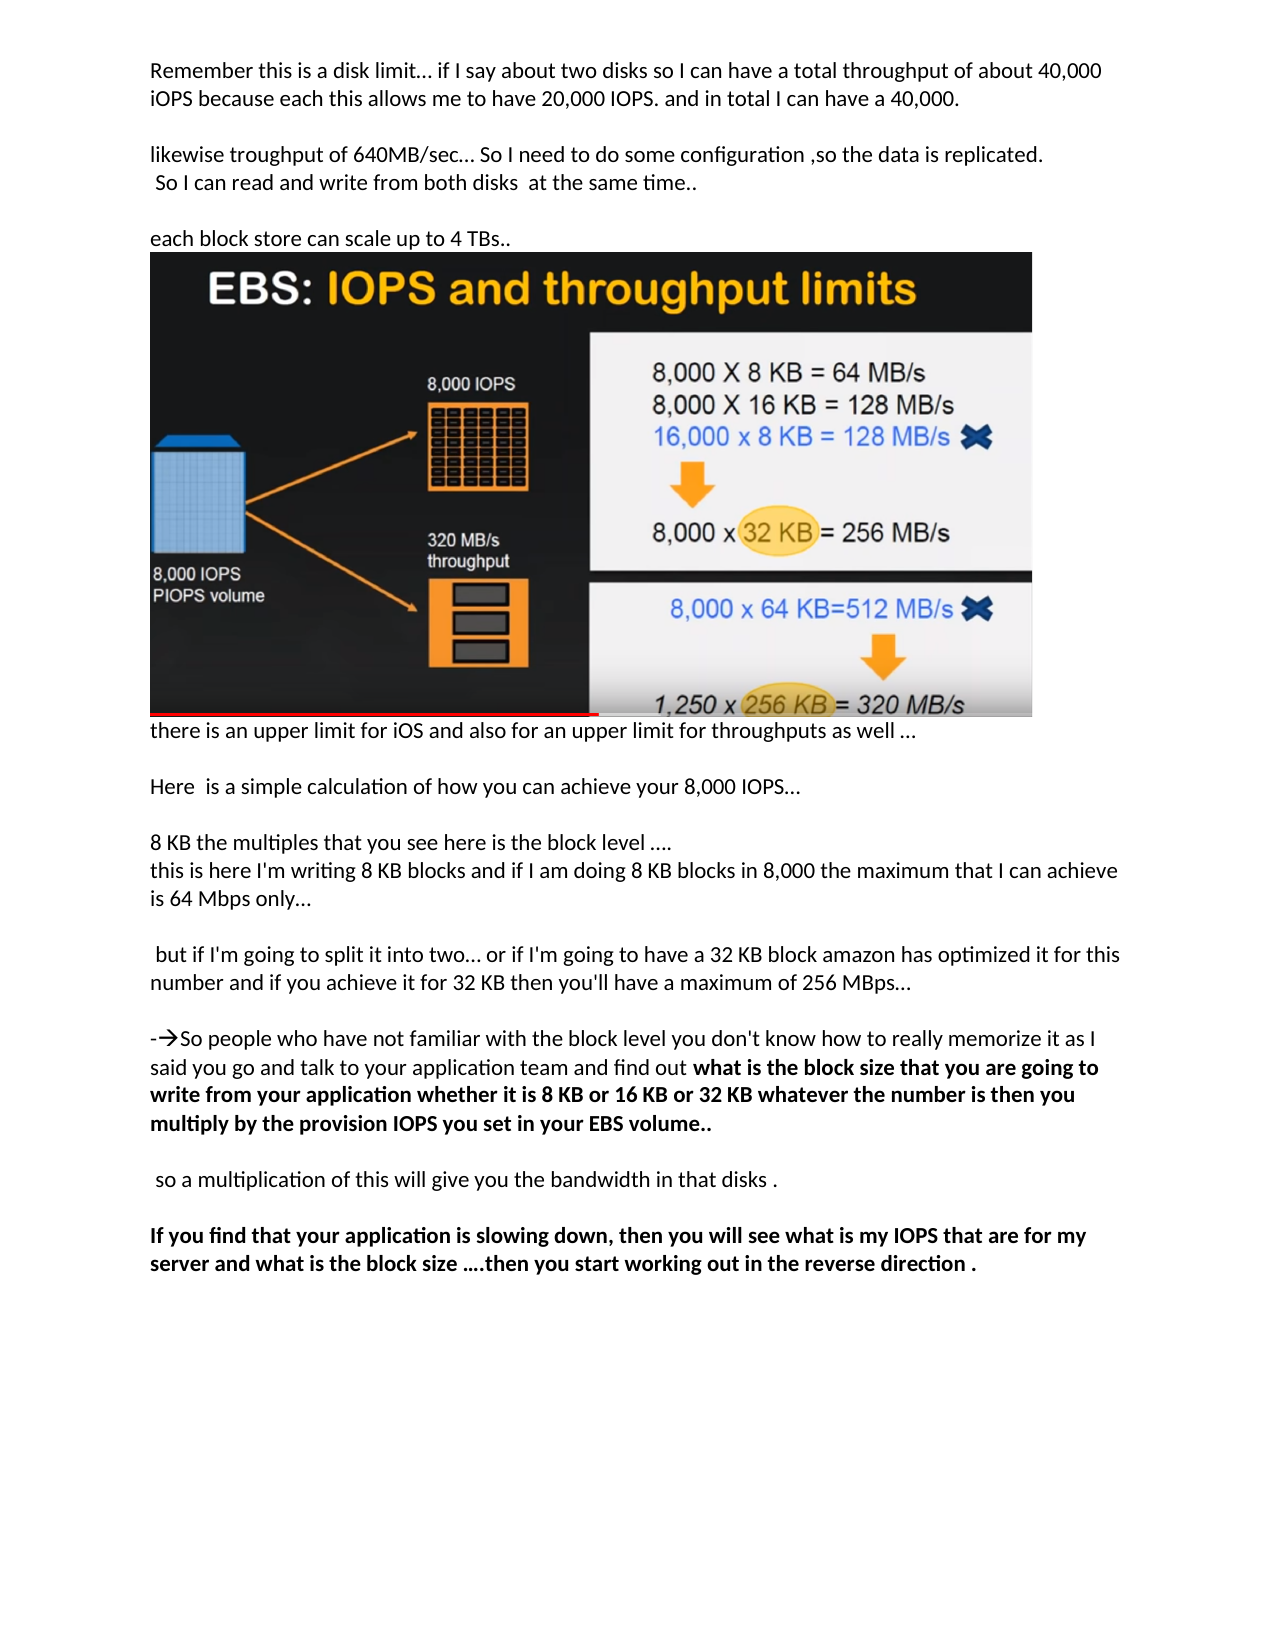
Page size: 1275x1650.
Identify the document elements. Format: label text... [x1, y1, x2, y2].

text -So people who have not familiar with the block level you don't know how to really memorize it as I said you go and talk to your application team and find out what is the block size that you are going to write from your application whether it is 8 KB or 16 KB or 32 KB whatever the number is then you multiply by the provision IOPS you set in your EBS volume.. [150, 1024, 1125, 1137]
picture [150, 252, 1033, 717]
text 8 KB the multiples that you see here is the block level …. [150, 828, 1125, 856]
text there is an upper limit for iOS and also for an upper limit for throughputs as well … [150, 716, 1125, 744]
text each block store can scale up to 4 TBs.. [150, 224, 1125, 252]
text likewise troughput of 640MB/sec… So I need to do some configuration ,so the data is replicated. [150, 140, 1125, 168]
text If you find that your application is slowing down, then you will see what is my IOPS that are for my server and what is the block size ….then you start working out in the reverse direction . [150, 1221, 1125, 1277]
text but if I'm going to split it into two… or if I'm going to have a 32 KB block amazon has optimized it for this number and if you achieve it for 32 KB then you'll have a maximum of 256 MBps… [150, 941, 1125, 997]
text So I can read and write from both disks at the same time.. [150, 168, 1125, 196]
text this is here I'm writing 8 KB blocks and if I am doing 8 KB blocks in 8,000 the maximum that I can achieve is 64 Mbps only… [150, 856, 1125, 912]
text Remember this is a disk limit… if I say about two disks so I can have a total throughput of about 40,000 iOPS because each this allows me to have 20,000 IOPS. and in total I can have a 40,000. [150, 56, 1125, 112]
text Here is a simple calculation of how you can achieve your 8,000 IOPS… [150, 772, 1125, 800]
text so a multiplication of this will give you the bandwidth in that disks . [150, 1165, 1125, 1193]
